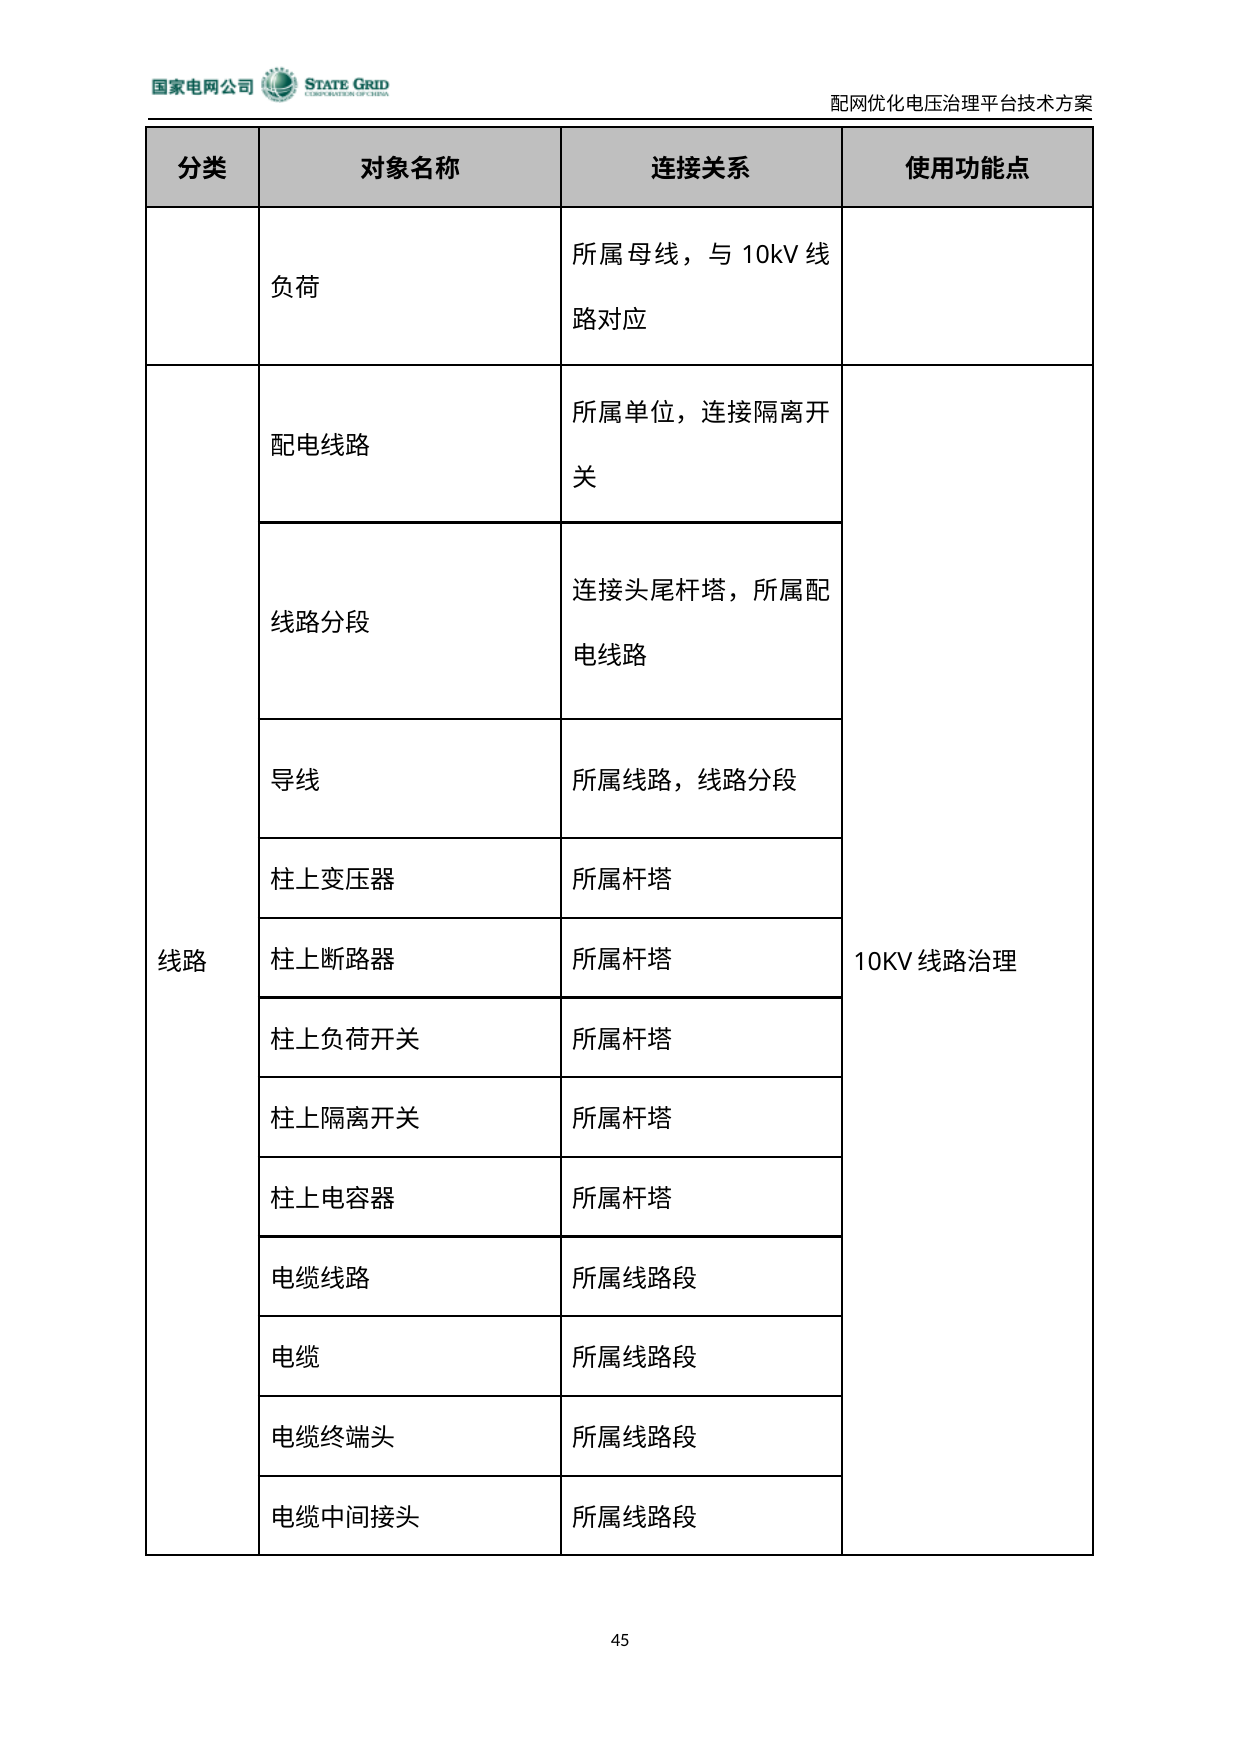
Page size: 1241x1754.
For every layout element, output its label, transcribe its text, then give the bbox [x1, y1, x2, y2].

table_cell 柱上负荷开关 [260, 999, 560, 1076]
table_header 对象名称 [260, 128, 560, 206]
table_cell 所属线路段 [562, 1238, 841, 1315]
table_cell 所属线路段 [562, 1397, 841, 1474]
table_cell 导线 [260, 720, 560, 837]
table_header 连接关系 [562, 128, 841, 206]
table_cell 电缆中间接头 [260, 1477, 560, 1554]
table_cell 电缆 [260, 1317, 560, 1395]
table_cell 所属母线，与10kV线路对应 [562, 208, 841, 363]
table_cell 所属杆塔 [562, 1158, 841, 1235]
table_cell 柱上隔离开关 [260, 1078, 560, 1156]
table_cell 电缆终端头 [260, 1397, 560, 1474]
table_cell 柱上断路器 [260, 919, 560, 996]
table_cell 连接头尾杆塔，所属配电线路 [562, 524, 841, 718]
table_cell 负荷 [260, 208, 560, 363]
table_cell 所属杆塔 [562, 839, 841, 917]
table_cell 10KV线路治理 [843, 366, 1092, 1554]
table_cell 所属杆塔 [562, 919, 841, 996]
table_cell 所属线路，线路分段 [562, 720, 841, 837]
table_cell 柱上变压器 [260, 839, 560, 917]
table_cell 电缆线路 [260, 1238, 560, 1315]
table_cell 所属线路段 [562, 1317, 841, 1395]
table_header 使用功能点 [843, 128, 1092, 206]
table_cell 所属单位，连接隔离开关 [562, 366, 841, 521]
table_cell 柱上电容器 [260, 1158, 560, 1235]
table_cell 线路 [147, 366, 258, 1554]
table_cell 配电线路 [260, 366, 560, 521]
table_cell 所属线路段 [562, 1477, 841, 1554]
table_cell 线路分段 [260, 524, 560, 718]
table_header 分类 [147, 128, 258, 206]
table_cell 所属杆塔 [562, 999, 841, 1076]
table_cell 所属杆塔 [562, 1078, 841, 1156]
